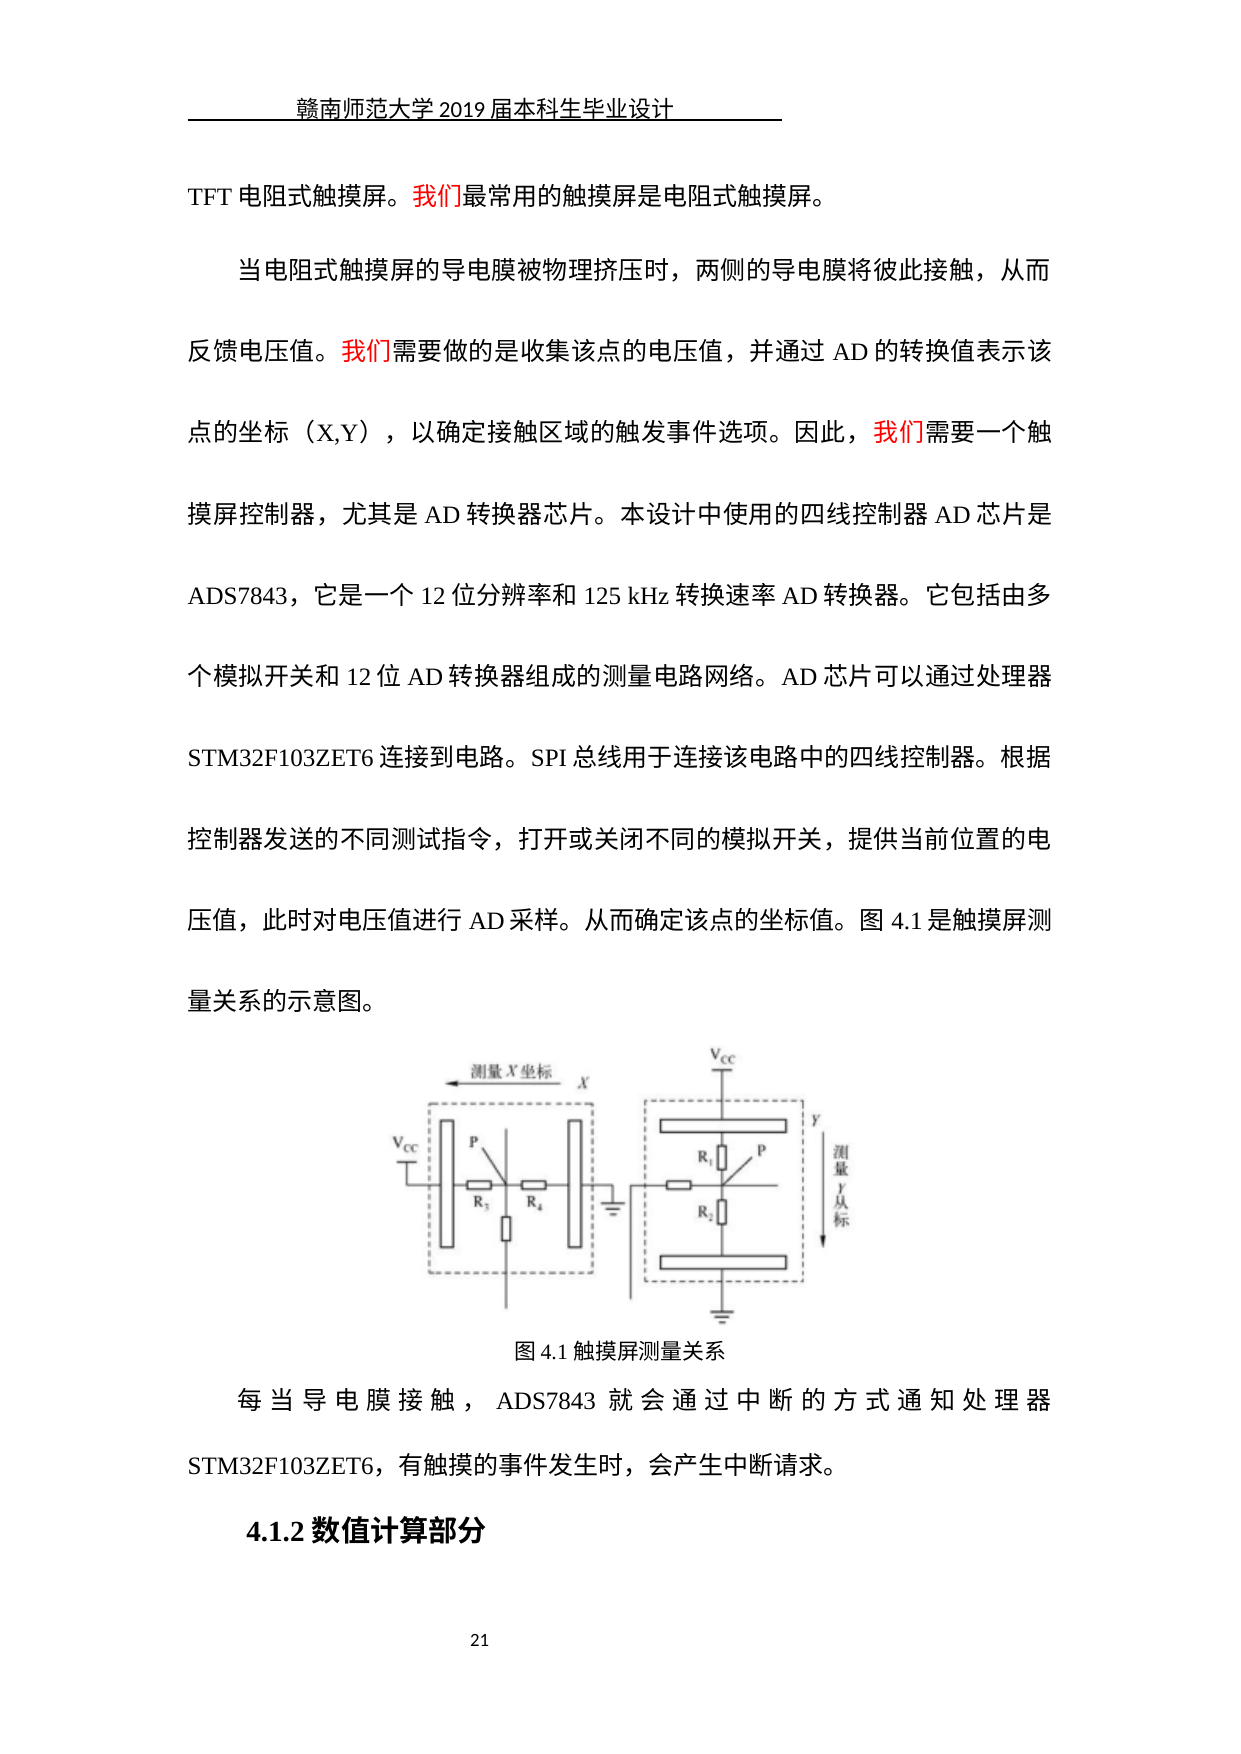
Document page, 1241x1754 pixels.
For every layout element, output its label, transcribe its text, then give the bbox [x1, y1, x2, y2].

text 4.1.2 数值计算部分 [187, 1496, 1053, 1561]
picture [378, 1041, 862, 1331]
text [187, 162, 1053, 227]
text 当电阻式触摸屏的导电膜被物理挤压时，两侧的导电膜将彼此接触，从而反馈电压值。我们需要做的是收集该点的电压值，并通过AD的转换值表示该点的坐标（X,Y），以确定接触区域的触发事件选项。因此，我们需要一个触摸屏控制器，尤其是AD转换器芯片。本设计中使用的四线控制器AD芯片是ADS7843，它是一个12位分辨率和125 kHz转换速率AD转换器。它包括由多个模拟开关和12位AD转换器组成的测量电路网络。AD芯片可以通过处理器STM32F103ZET6连接到电路。SPI总线用于连接该电路中的四线控制器。根据控制器发送的不同测试指令，打开或关闭不同的模拟开关，提供当前位置的电压值，此时对电压值进行AD采样。从而确定该点的坐标值。图4.1是触摸屏测量关系的示意图。 [187, 236, 1053, 1032]
text 每当导电膜接触，ADS7843就会通过中断的方式通知处理器STM32F103ZET6，有触摸的事件发生时，会产生中断请求。 [187, 1366, 1053, 1496]
text 图4.1 触摸屏测量关系 [187, 1334, 1053, 1366]
